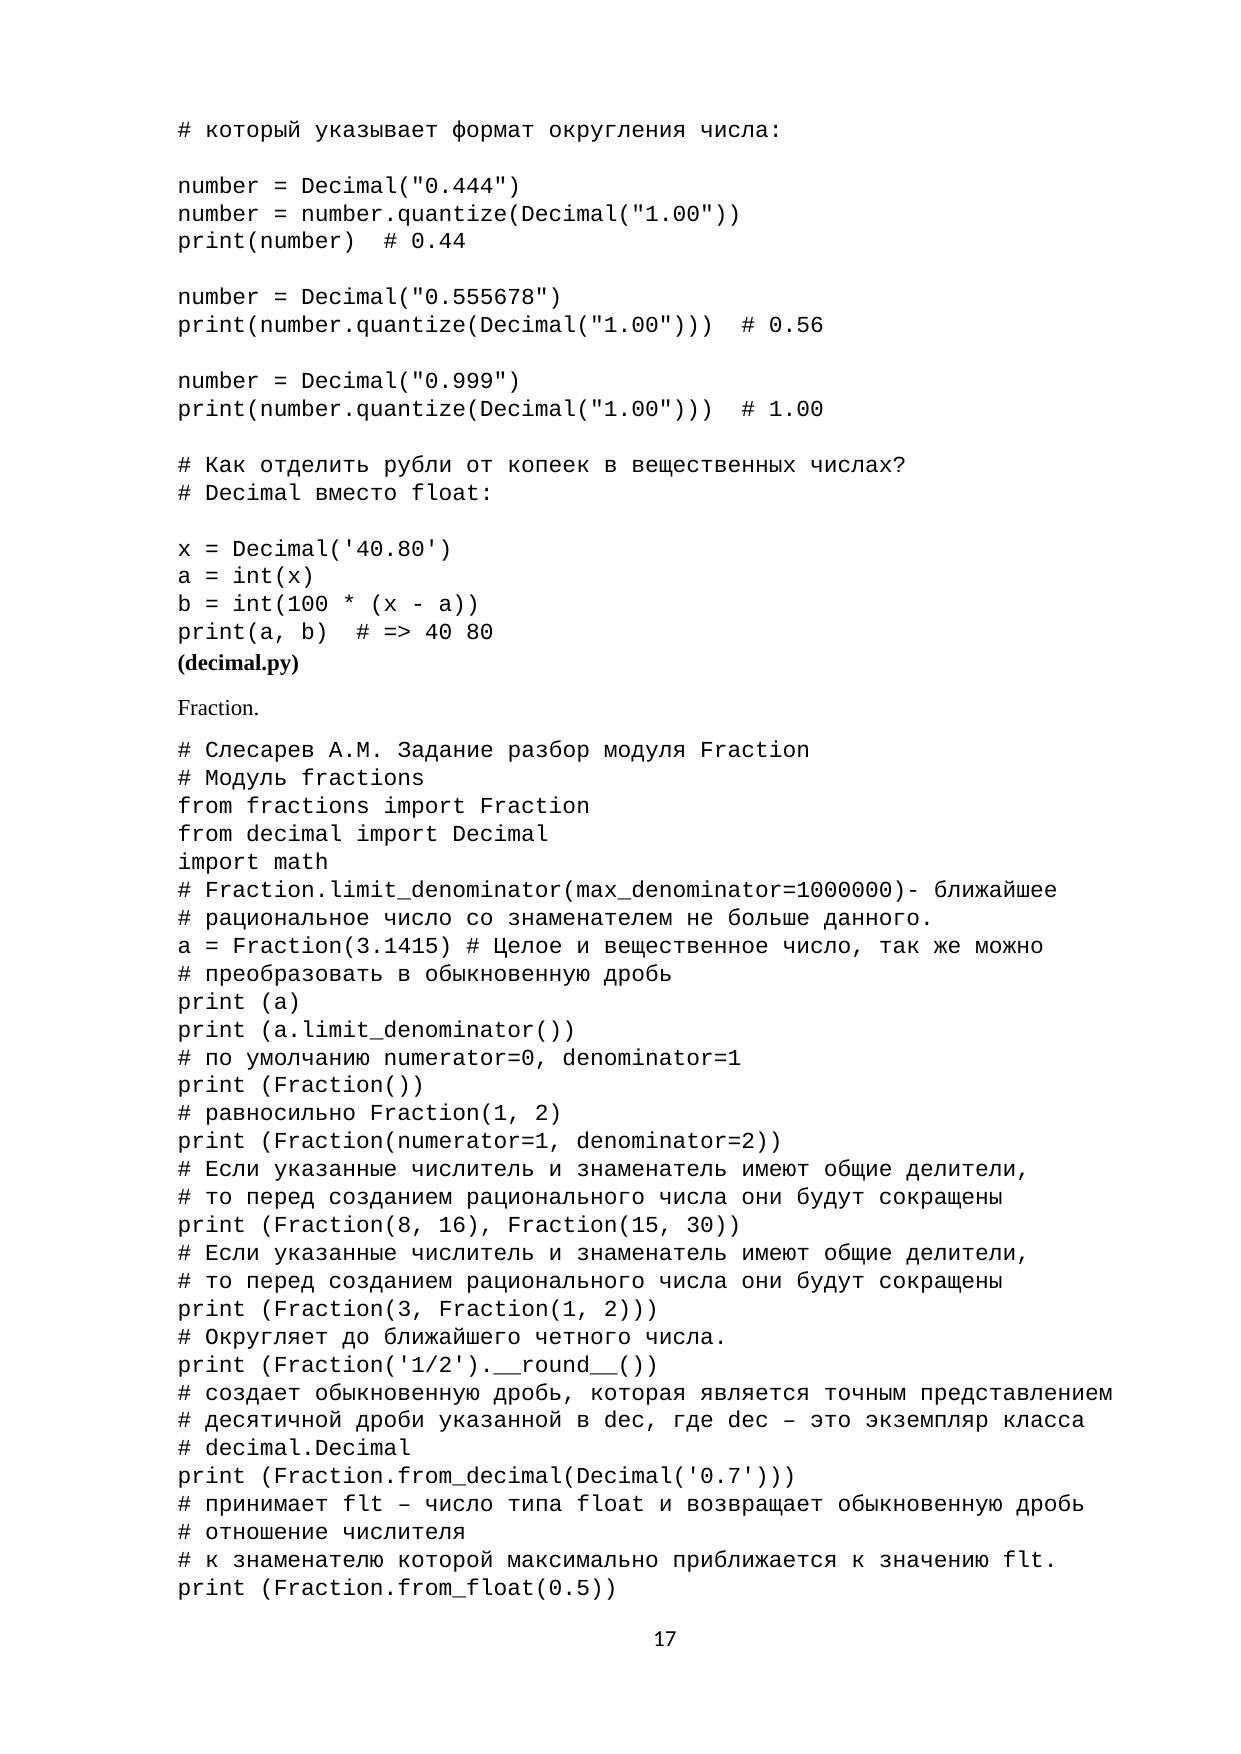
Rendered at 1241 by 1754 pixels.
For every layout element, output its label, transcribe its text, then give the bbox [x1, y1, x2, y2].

text # Decimal вместо float: [177, 481, 1152, 507]
text # рациональное число со знаменателем не больше данного. [177, 906, 1152, 932]
text # равносильно Fraction(1, 2) [177, 1102, 1152, 1128]
text # десятичной дроби указанной в dec, где dec – это экземпляр класса [177, 1409, 1152, 1435]
text # принимает flt – число типа float и возвращает обыкновенную дробь [177, 1492, 1152, 1518]
text print (Fraction(8, 16), Fraction(15, 30)) [177, 1213, 1152, 1239]
text number = number.quantize(Decimal("1.00")) [177, 202, 1152, 228]
text # то перед созданием рационального числа они будут сокращены [177, 1269, 1152, 1295]
text from fractions import Fraction [177, 794, 1152, 821]
text print (Fraction('1/2').__round__()) [177, 1353, 1152, 1379]
text # создает обыкновенную дробь, которая является точным представлением [177, 1381, 1152, 1407]
text # decimal.Decimal [177, 1437, 1152, 1463]
text print (Fraction()) [177, 1074, 1152, 1100]
text print(number.quantize(Decimal("1.00"))) # 0.56 [177, 313, 1152, 339]
text # Cлесарев А.М. Задание разбор модуля Fraction [177, 739, 1152, 765]
text a = int(x) [177, 565, 1152, 591]
text import math [177, 850, 1152, 876]
text # к знаменателю которой максимально приближается к значению flt. [177, 1548, 1152, 1574]
text # отношение числителя [177, 1520, 1152, 1546]
text # Если указанные числитель и знаменатель имеют общие делители, [177, 1241, 1152, 1267]
text # Fraction.limit_denominator(max_denominator=1000000)- ближайшее [177, 878, 1152, 904]
text Fraction. [177, 694, 1152, 720]
text print(number.quantize(Decimal("1.00"))) # 1.00 [177, 397, 1152, 423]
text # Если указанные числитель и знаменатель имеют общие делители, [177, 1157, 1152, 1183]
text a = Fraction(3.1415) # Целое и вещественное число, так же можно # преобразовать в обыкновенную дробь [177, 934, 1152, 988]
text (decimal.py) [177, 648, 1152, 675]
text # Округляет до ближайшего четного числа. [177, 1325, 1152, 1351]
text number = Decimal("0.444") [177, 174, 1152, 200]
text print (a.limit_denominator()) [177, 1018, 1152, 1044]
text # то перед созданием рационального числа они будут сокращены [177, 1185, 1152, 1211]
text b = int(100 * (x - a)) [177, 593, 1152, 619]
text from decimal import Decimal [177, 822, 1152, 848]
text # по умолчанию numerator=0, denominator=1 [177, 1046, 1152, 1072]
text print (Fraction.from_float(0.5)) [177, 1576, 1152, 1602]
text print(number) # 0.44 [177, 230, 1152, 256]
text x = Decimal('40.80') [177, 537, 1152, 563]
text # который указывает формат округления числа: [177, 118, 1152, 144]
text print (Fraction.from_decimal(Decimal('0.7'))) [177, 1464, 1152, 1491]
text number = Decimal("0.555678") [177, 286, 1152, 312]
text # Модуль fractions [177, 767, 1152, 793]
text print(a, b) # => 40 80 [177, 621, 1152, 647]
text print (Fraction(3, Fraction(1, 2))) [177, 1297, 1152, 1323]
text number = Decimal("0.999") [177, 369, 1152, 395]
text print (Fraction(numerator=1, denominator=2)) [177, 1129, 1152, 1156]
text # Как отделить рубли от копеек в вещественных числах? [177, 453, 1152, 479]
text print (a) [177, 990, 1152, 1016]
